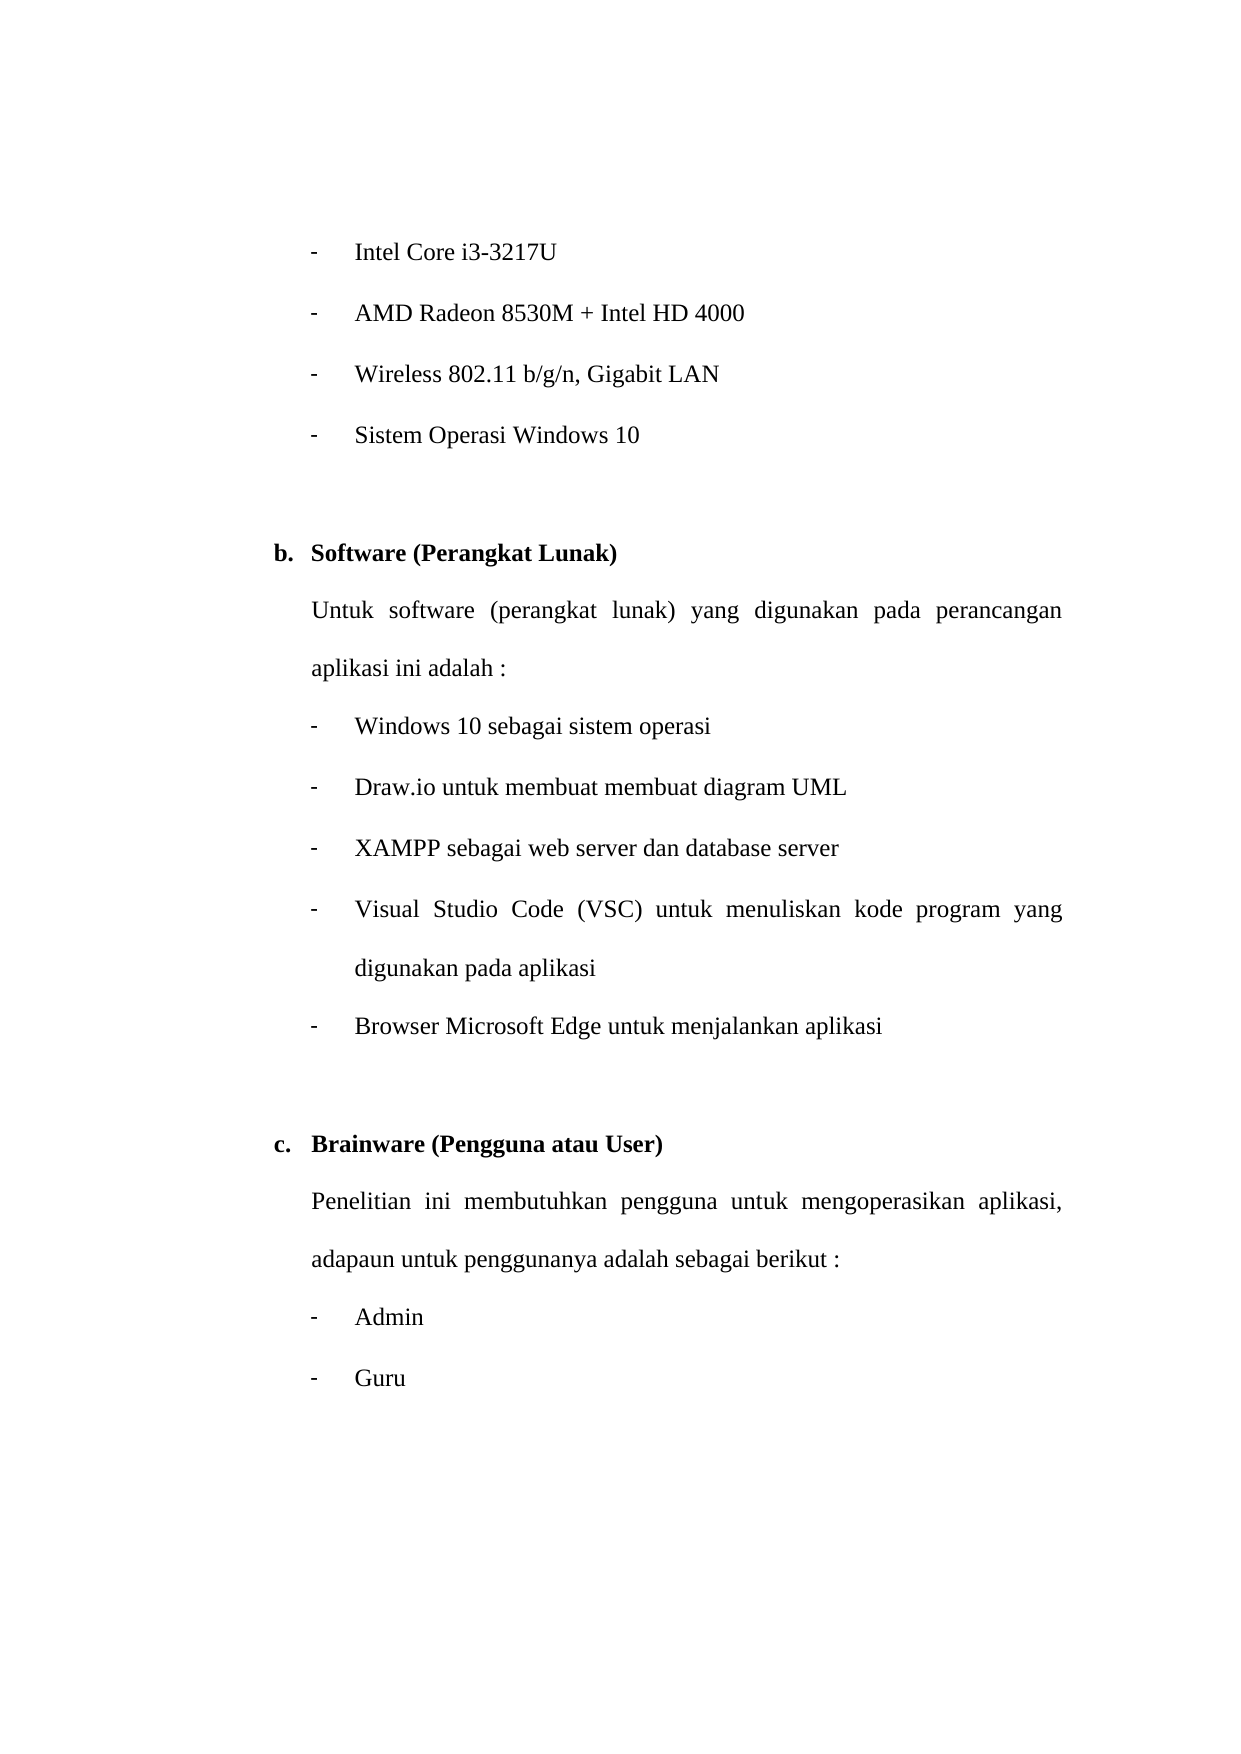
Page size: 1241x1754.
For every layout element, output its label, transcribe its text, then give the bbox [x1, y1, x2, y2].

list Software (Perangkat Lunak) [273, 538, 1063, 567]
list Intel Core i3-3217U [310, 236, 1063, 267]
list Visual Studio Code (VSC) untuk menuliskan kode program yang digunakan pada aplikasi [310, 893, 1063, 982]
list Windows 10 sebagai sistem operasi [310, 710, 1063, 741]
list Untuk software (perangkat lunak) yang digunakan pada perancangan aplikasi ini adalah : [311, 595, 1063, 682]
list XAMPP sebagai web server dan database server [310, 832, 1063, 863]
list Draw.io untuk membuat membuat diagram UML [310, 771, 1063, 802]
list Sistem Operasi Windows 10 [310, 419, 1063, 450]
list AMD Radeon 8530M + Intel HD 4000 [310, 297, 1063, 328]
list Browser Microsoft Edge untuk menjalankan aplikasi [310, 1010, 1063, 1041]
list Guru [310, 1362, 1063, 1393]
list Wireless 802.11 b/g/n, Gigabit LAN [310, 358, 1063, 389]
list Penelitian ini membutuhkan pengguna untuk mengoperasikan aplikasi, adapaun untuk penggunanya adalah sebagai berikut : [311, 1186, 1063, 1273]
list Admin [310, 1301, 1063, 1332]
list Brainware (Pengguna atau User) [274, 1129, 1063, 1158]
